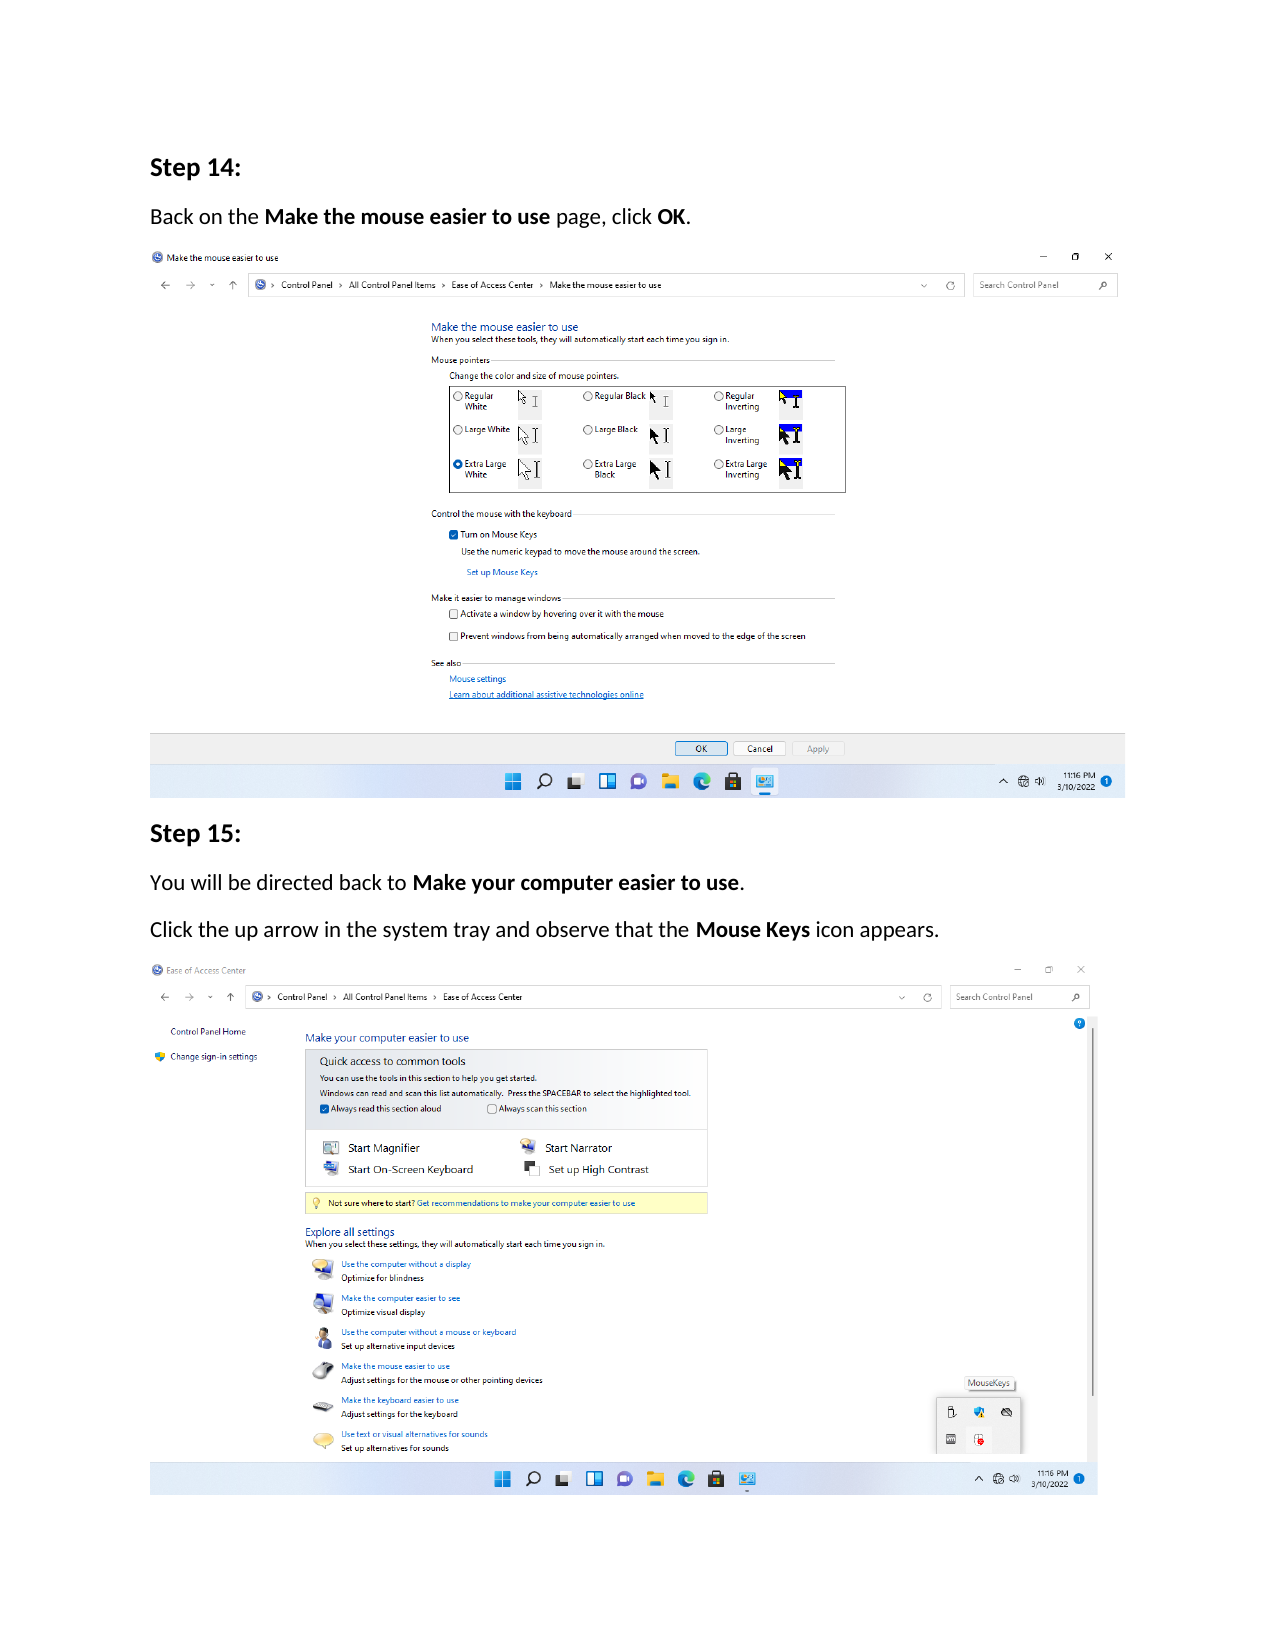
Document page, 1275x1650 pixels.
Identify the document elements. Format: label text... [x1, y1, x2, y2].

text You will be directed back to Make your computer easier to use. [150, 868, 1125, 896]
text Click the up arrow in the system tray and observe that the Mouse Keys icon appears. [150, 915, 1125, 943]
text Back on the Make the mouse easier to use page, click OK. [150, 202, 1125, 230]
picture [150, 962, 1098, 1495]
text Step 14: [150, 150, 1125, 183]
text Step 15: [150, 816, 1125, 849]
picture [150, 249, 1125, 798]
